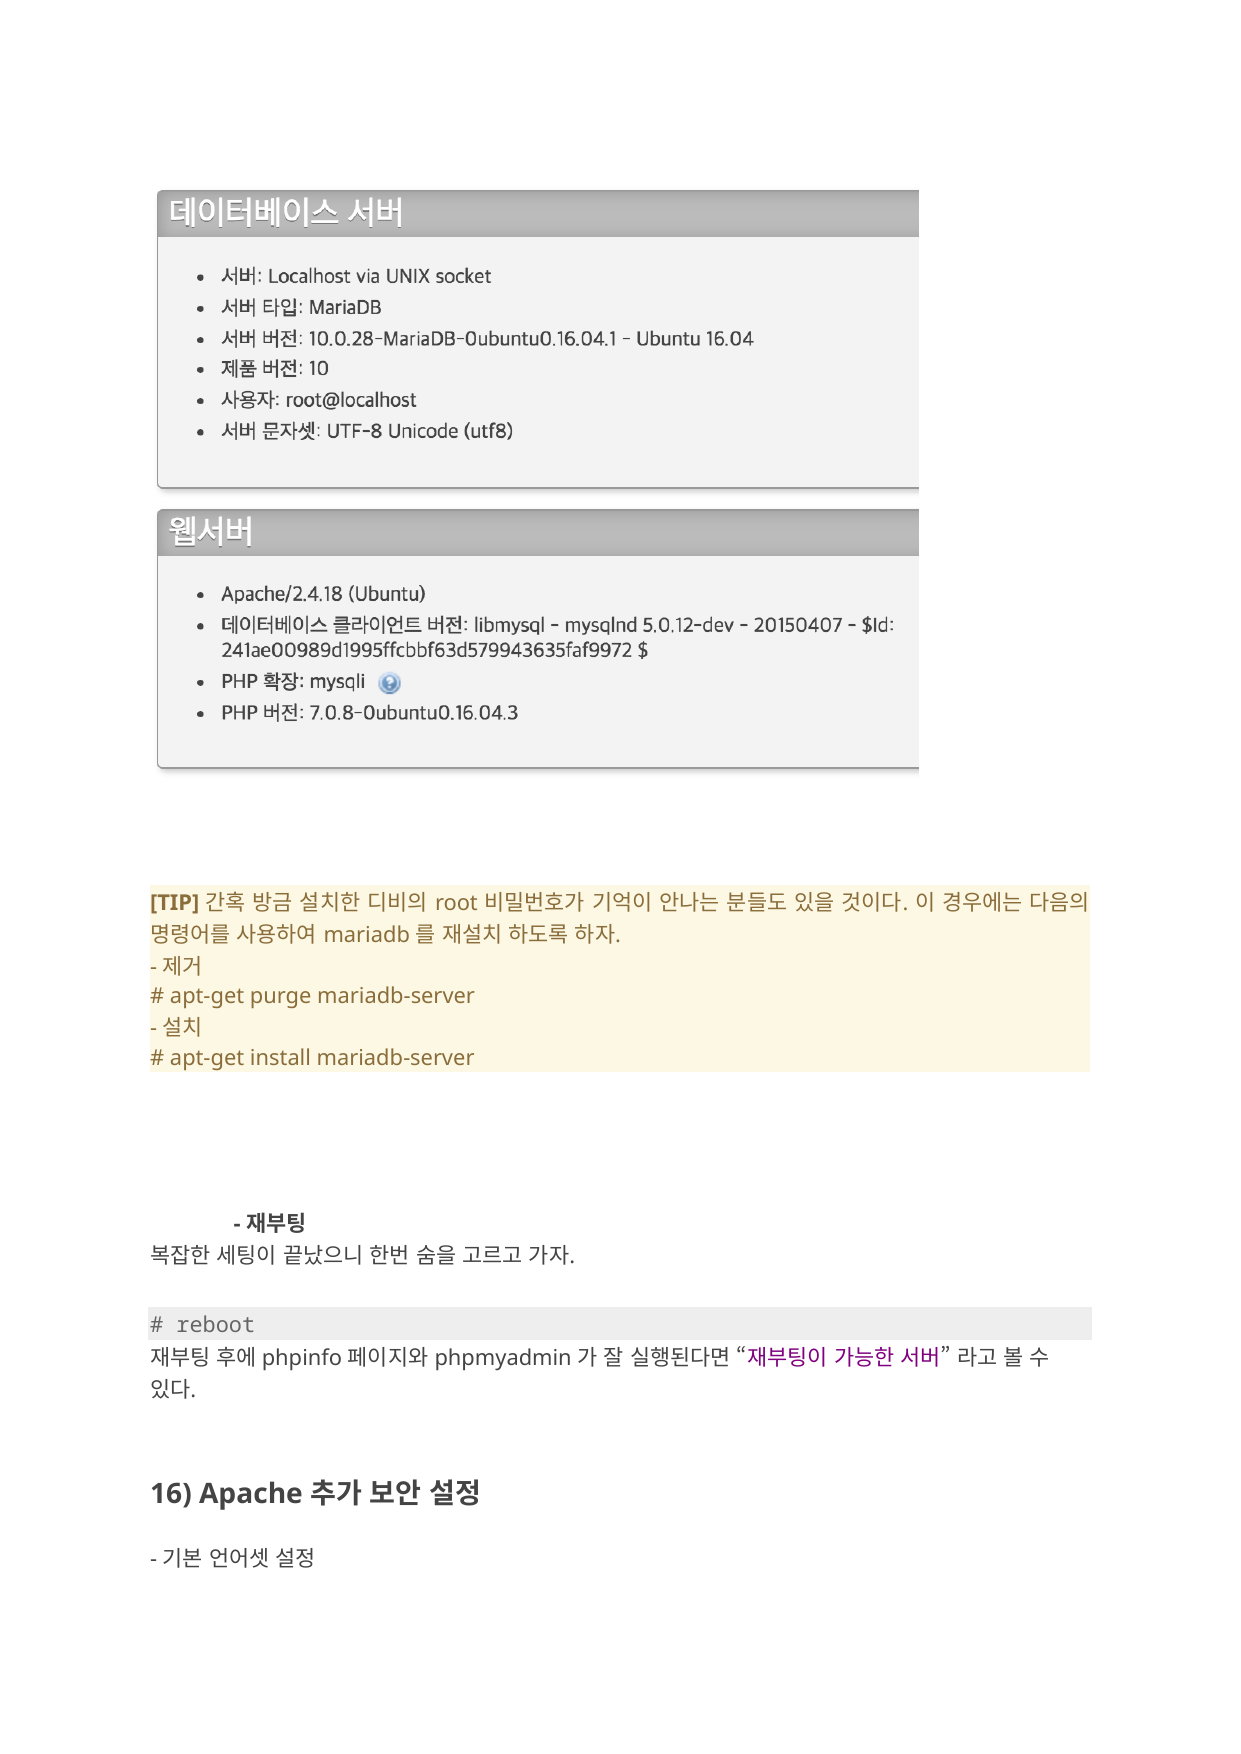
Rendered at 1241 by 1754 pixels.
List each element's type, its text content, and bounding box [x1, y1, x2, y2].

subtitle 16) Apache 추가 보안 설정 [150, 1471, 1090, 1512]
text 복잡한 세팅이 끝났으니 한번 숨을 고르고 가자. [150, 1238, 1090, 1270]
picture [150, 177, 919, 781]
text - 기본 언어셋 설정 [150, 1541, 1090, 1573]
text 재부팅 후에 phpinfo 페이지와 phpmyadmin 가 잘 실행된다면 “재부팅이 가능한 서버” 라고 볼 수 있다. [150, 1340, 1090, 1404]
text # reboot [150, 1309, 1090, 1339]
subtitle - 재부팅 [233, 1206, 1090, 1238]
text [TIP] 간혹 방금 설치한 디비의 root 비밀번호가 기억이 안나는 분들도 있을 것이다. 이 경우에는 다음의 명령어를 사용하여 mariadb 를 재설치 하도록 하자. - 제거 # apt-get purge mariadb-server - 설치 # apt-get install mariadb-server [150, 885, 1090, 1072]
